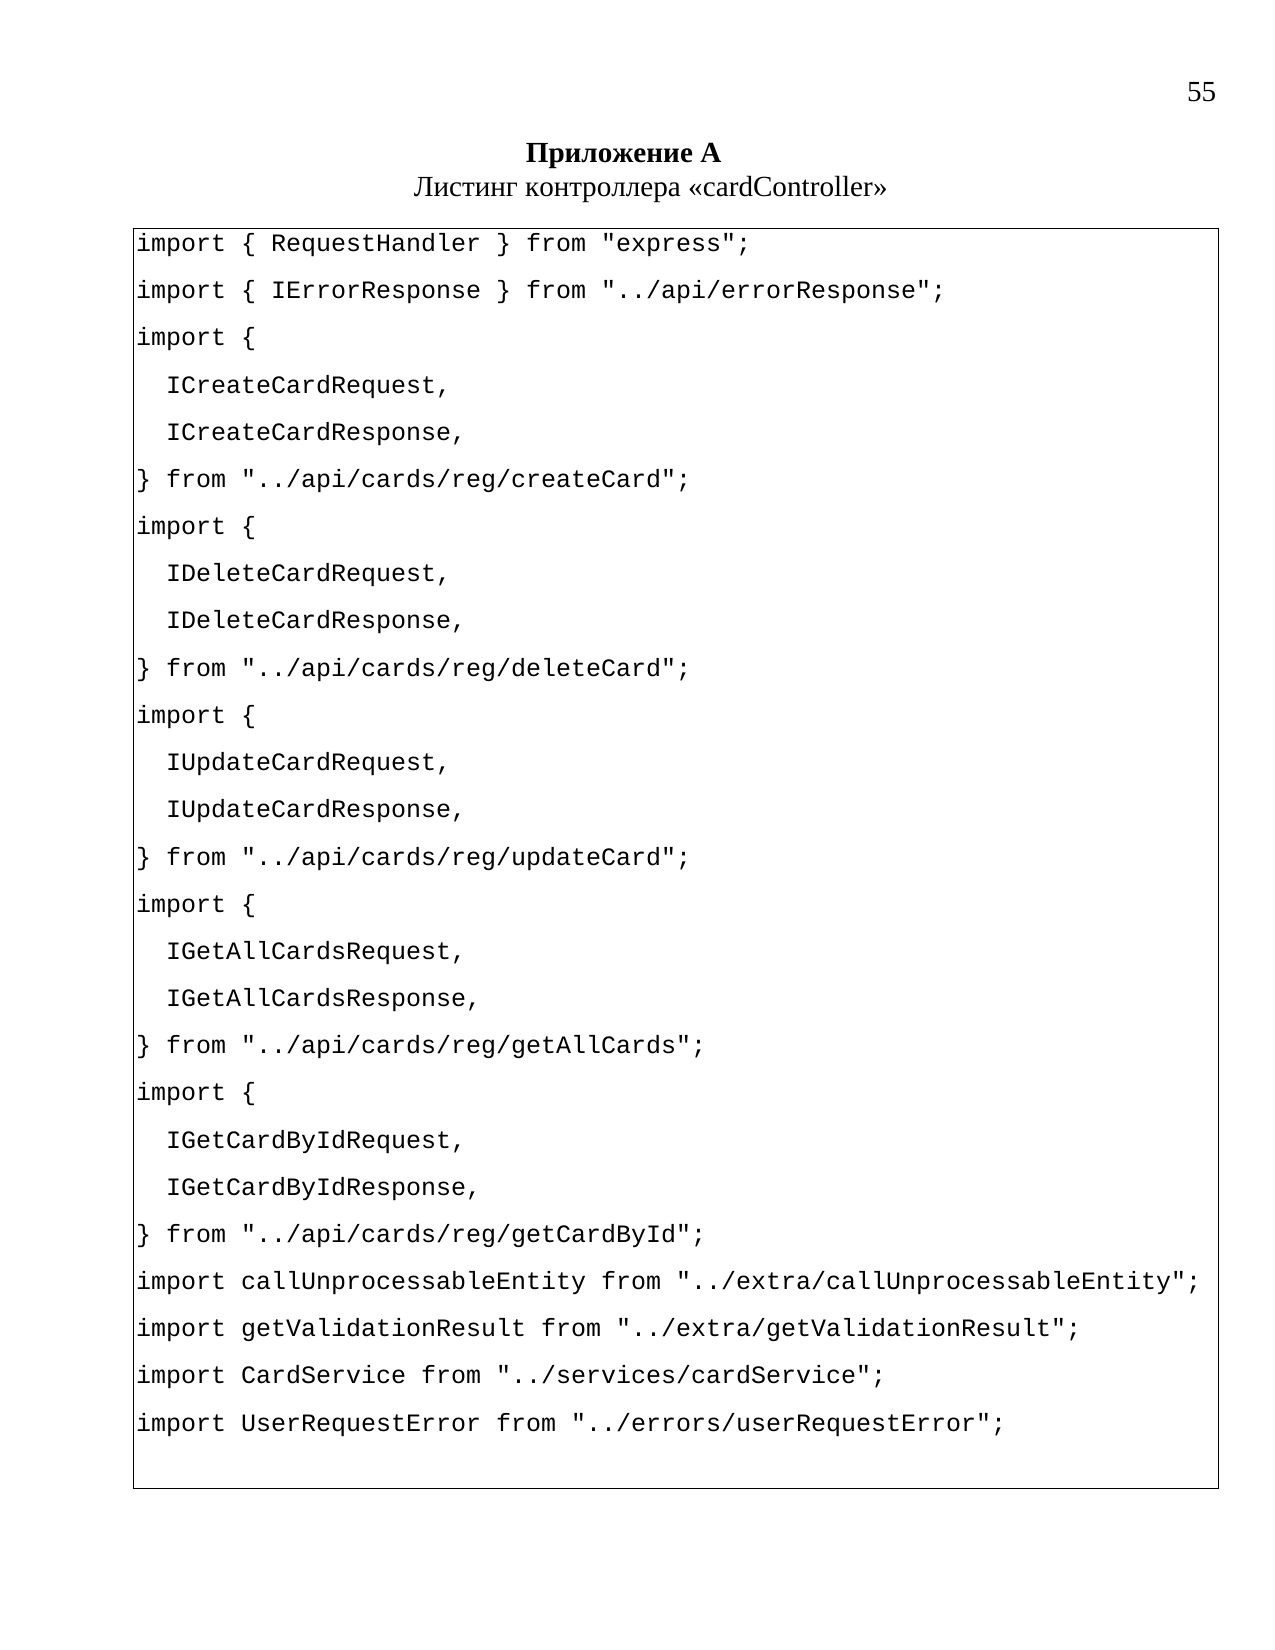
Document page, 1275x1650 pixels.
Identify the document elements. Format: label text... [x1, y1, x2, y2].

text IUpdateCardResponse, [134, 794, 1218, 825]
text ICreateCardRequest, [134, 369, 1218, 401]
text IUpdateCardRequest, [134, 747, 1218, 778]
text ICreateCardResponse, [134, 416, 1218, 448]
text import { [134, 699, 1218, 731]
text Приложение А [136, 135, 1216, 169]
text import { [134, 1077, 1218, 1108]
text IGetAllCardsResponse, [134, 982, 1218, 1014]
text import { RequestHandler } from "express"; [134, 229, 1218, 259]
text IGetCardByIdRequest, [134, 1124, 1218, 1156]
text Листинг контроллера «cardController» [136, 169, 1216, 202]
text import { [134, 511, 1218, 542]
text IGetCardByIdResponse, [134, 1171, 1218, 1203]
text } from "../api/cards/reg/getCardById"; [134, 1218, 1218, 1250]
text import { [134, 322, 1218, 353]
text import CardService from "../services/cardService"; [134, 1360, 1218, 1391]
text IDeleteCardRequest, [134, 558, 1218, 589]
text } from "../api/cards/reg/createCard"; [134, 463, 1218, 495]
text import getValidationResult from "../extra/getValidationResult"; [134, 1313, 1218, 1344]
text } from "../api/cards/reg/deleteCard"; [134, 652, 1218, 684]
text import callUnprocessableEntity from "../extra/callUnprocessableEntity"; [134, 1266, 1218, 1297]
text import { [134, 888, 1218, 919]
text import UserRequestError from "../errors/userRequestError"; [134, 1407, 1218, 1439]
text IGetAllCardsRequest, [134, 935, 1218, 967]
text } from "../api/cards/reg/getAllCards"; [134, 1030, 1218, 1061]
text import { IErrorResponse } from "../api/errorResponse"; [134, 275, 1218, 306]
text } from "../api/cards/reg/updateCard"; [134, 841, 1218, 872]
text IDeleteCardResponse, [134, 605, 1218, 636]
